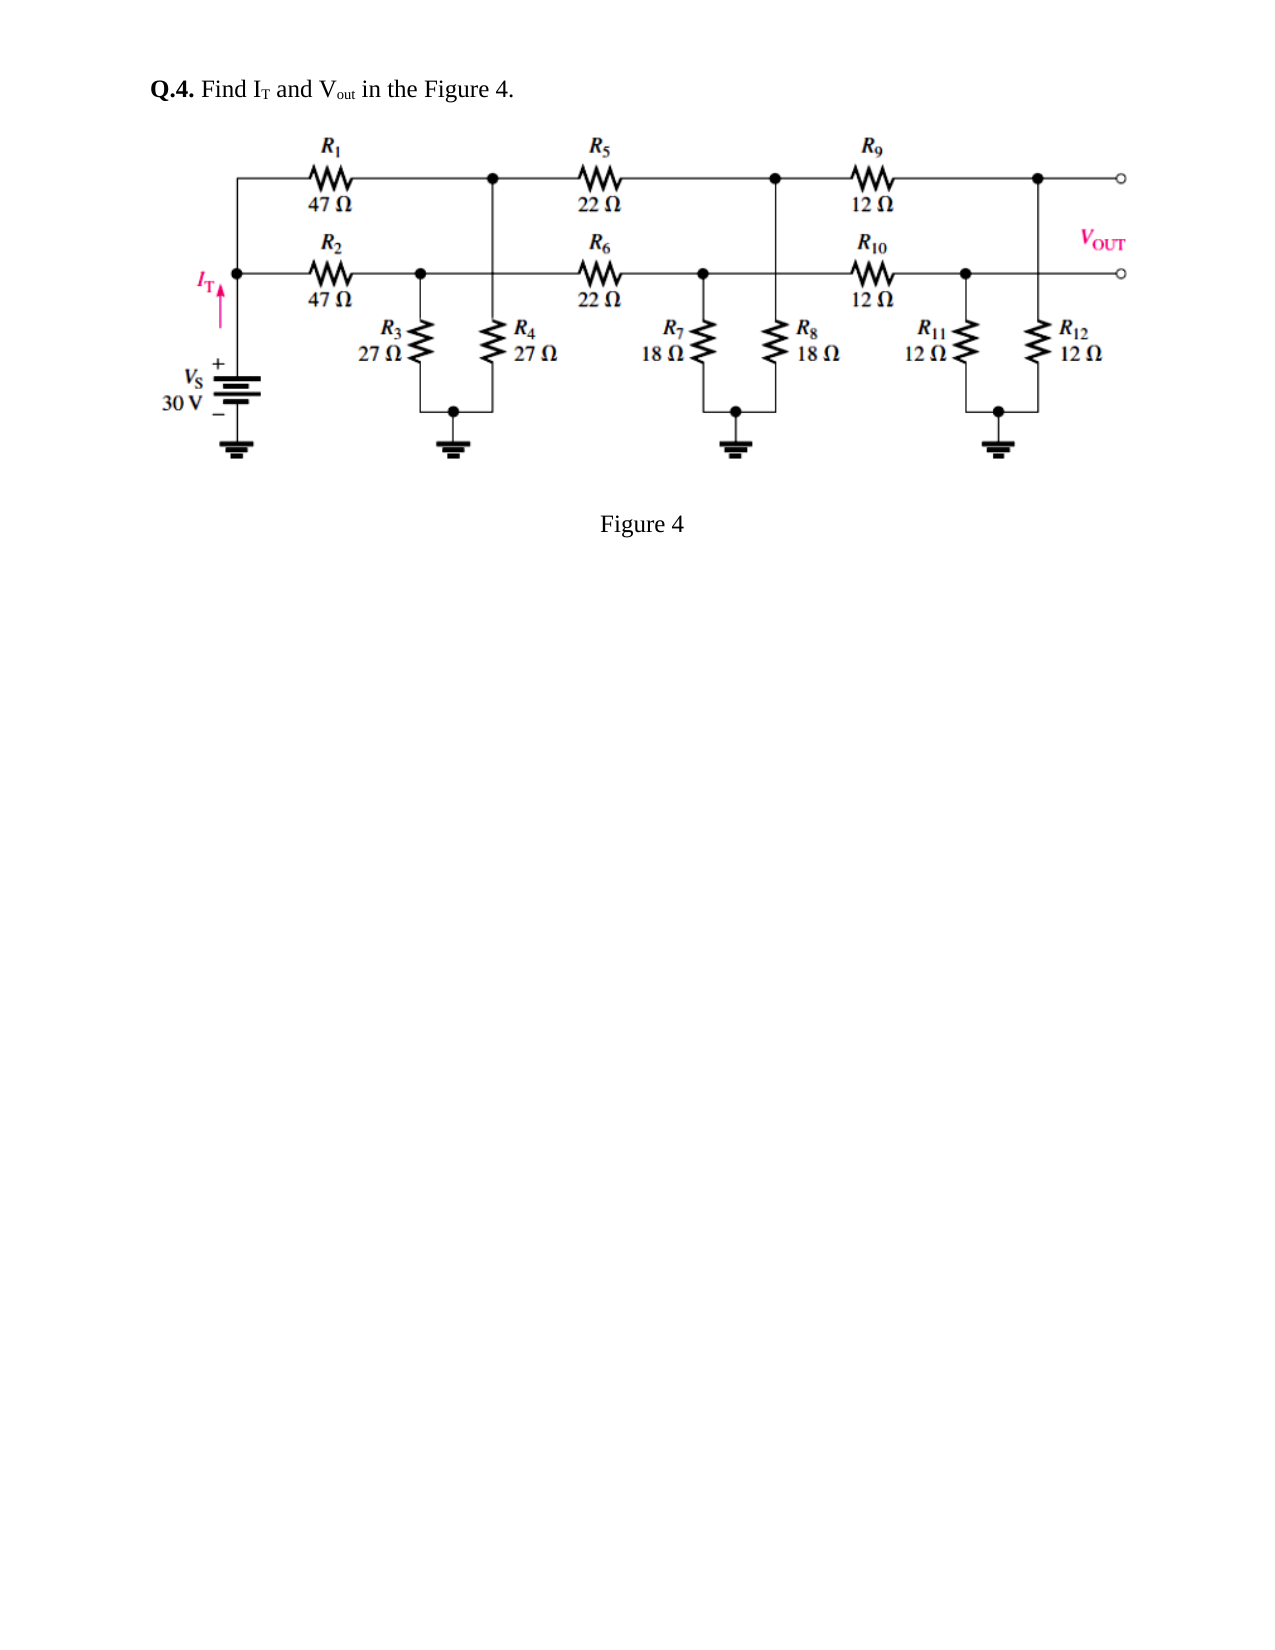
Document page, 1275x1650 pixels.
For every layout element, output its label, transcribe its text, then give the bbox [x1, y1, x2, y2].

text Q.4. Find IT and Vout in the Figure 4. [150, 74, 1125, 102]
text Figure 4 [525, 509, 1036, 538]
